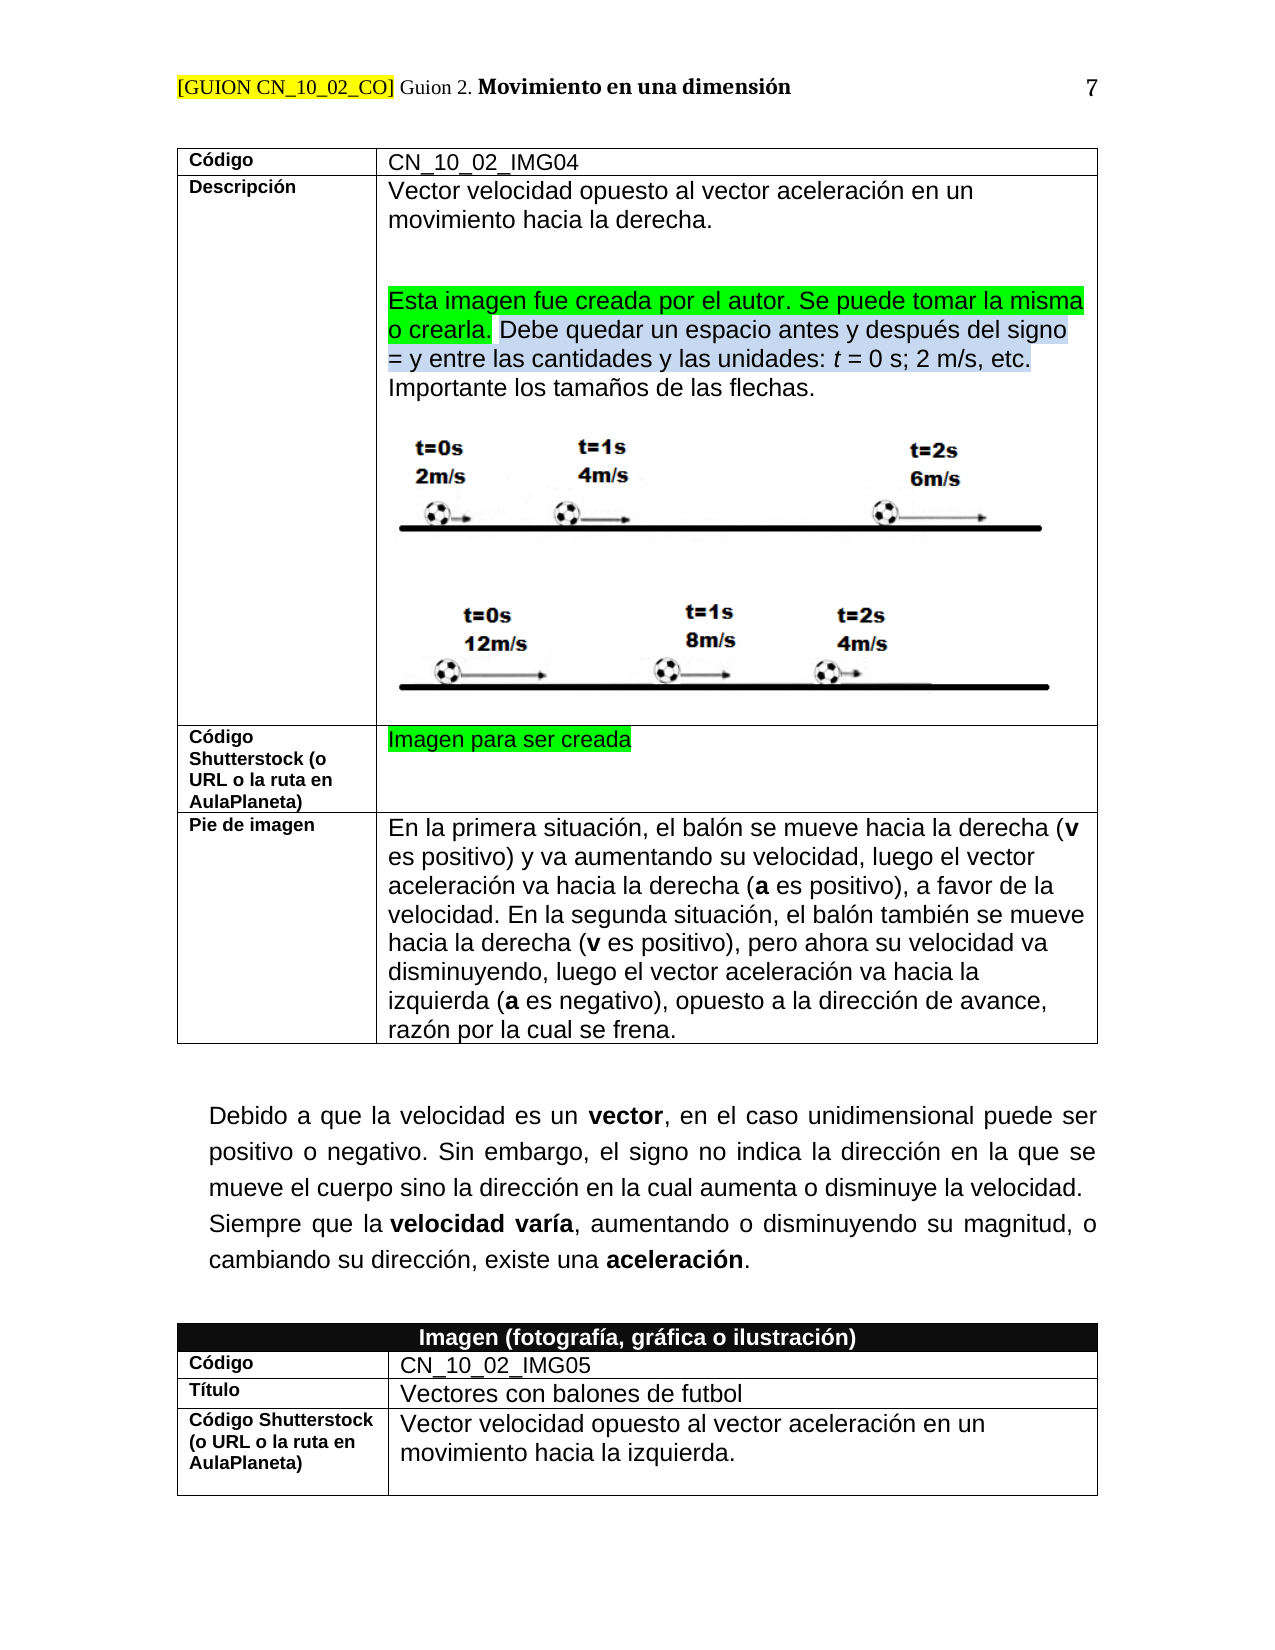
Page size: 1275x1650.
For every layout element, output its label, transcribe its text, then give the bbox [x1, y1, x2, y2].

text Siempre que la velocidad varía, aumentando o disminuyendo su magnitud, o cambiando su dirección, existe una aceleración. [208, 1202, 1098, 1274]
table_cell CN_10_02_IMG04 [377, 149, 1097, 175]
table_cell Pie de imagen [178, 813, 376, 1043]
text Debido a que la velocidad es un vector, en el caso unidimensional puede ser positivo o negativo. Sin embargo, el signo no indica la dirección en la que se mueve el cuerpo sino la dirección en la cual aumenta o disminuye la velocidad. [208, 1094, 1098, 1202]
table_cell Título [178, 1379, 388, 1408]
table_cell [389, 1409, 1097, 1495]
table_cell Imagen para ser creada [377, 726, 1097, 812]
table_cell CN_10_02_IMG05 [389, 1352, 1097, 1378]
table_cell En la primera situación, el balón se mueve hacia la derecha (v es positivo) y va aumentando su velocidad, luego el vector aceleración va hacia la derecha (a es positivo), a favor de la velocidad. En la segunda situación, el balón también se mueve hacia la derecha (v es positivo), pero ahora su velocidad va disminuyendo, luego el vector aceleración va hacia la izquierda (a es negativo), opuesto a la dirección de avance, razón por la cual se frena. [377, 813, 1097, 1043]
table_cell Código [178, 1352, 388, 1378]
table_header Imagen (fotografía, gráfica o ilustración) [178, 1324, 1097, 1351]
picture [387, 427, 1063, 699]
table_cell Código [178, 149, 376, 175]
table_cell Código Shutterstock (o URL o la ruta en AulaPlaneta) [178, 726, 376, 812]
table_cell Vector velocidad opuesto al vector aceleración en un movimiento hacia la derecha. Esta imagen fue creada por el autor. Se puede tomar la misma o crearla. Debe quedar un espacio antes y después del signo = y entre las cantidades y las unidades: t = 0 s; 2 m/s, etc. Importante los tamaños de las flechas. [377, 176, 1097, 725]
table_cell Vectores con balones de futbol [389, 1379, 1097, 1408]
table_cell Descripción [178, 176, 376, 725]
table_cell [178, 1409, 388, 1495]
